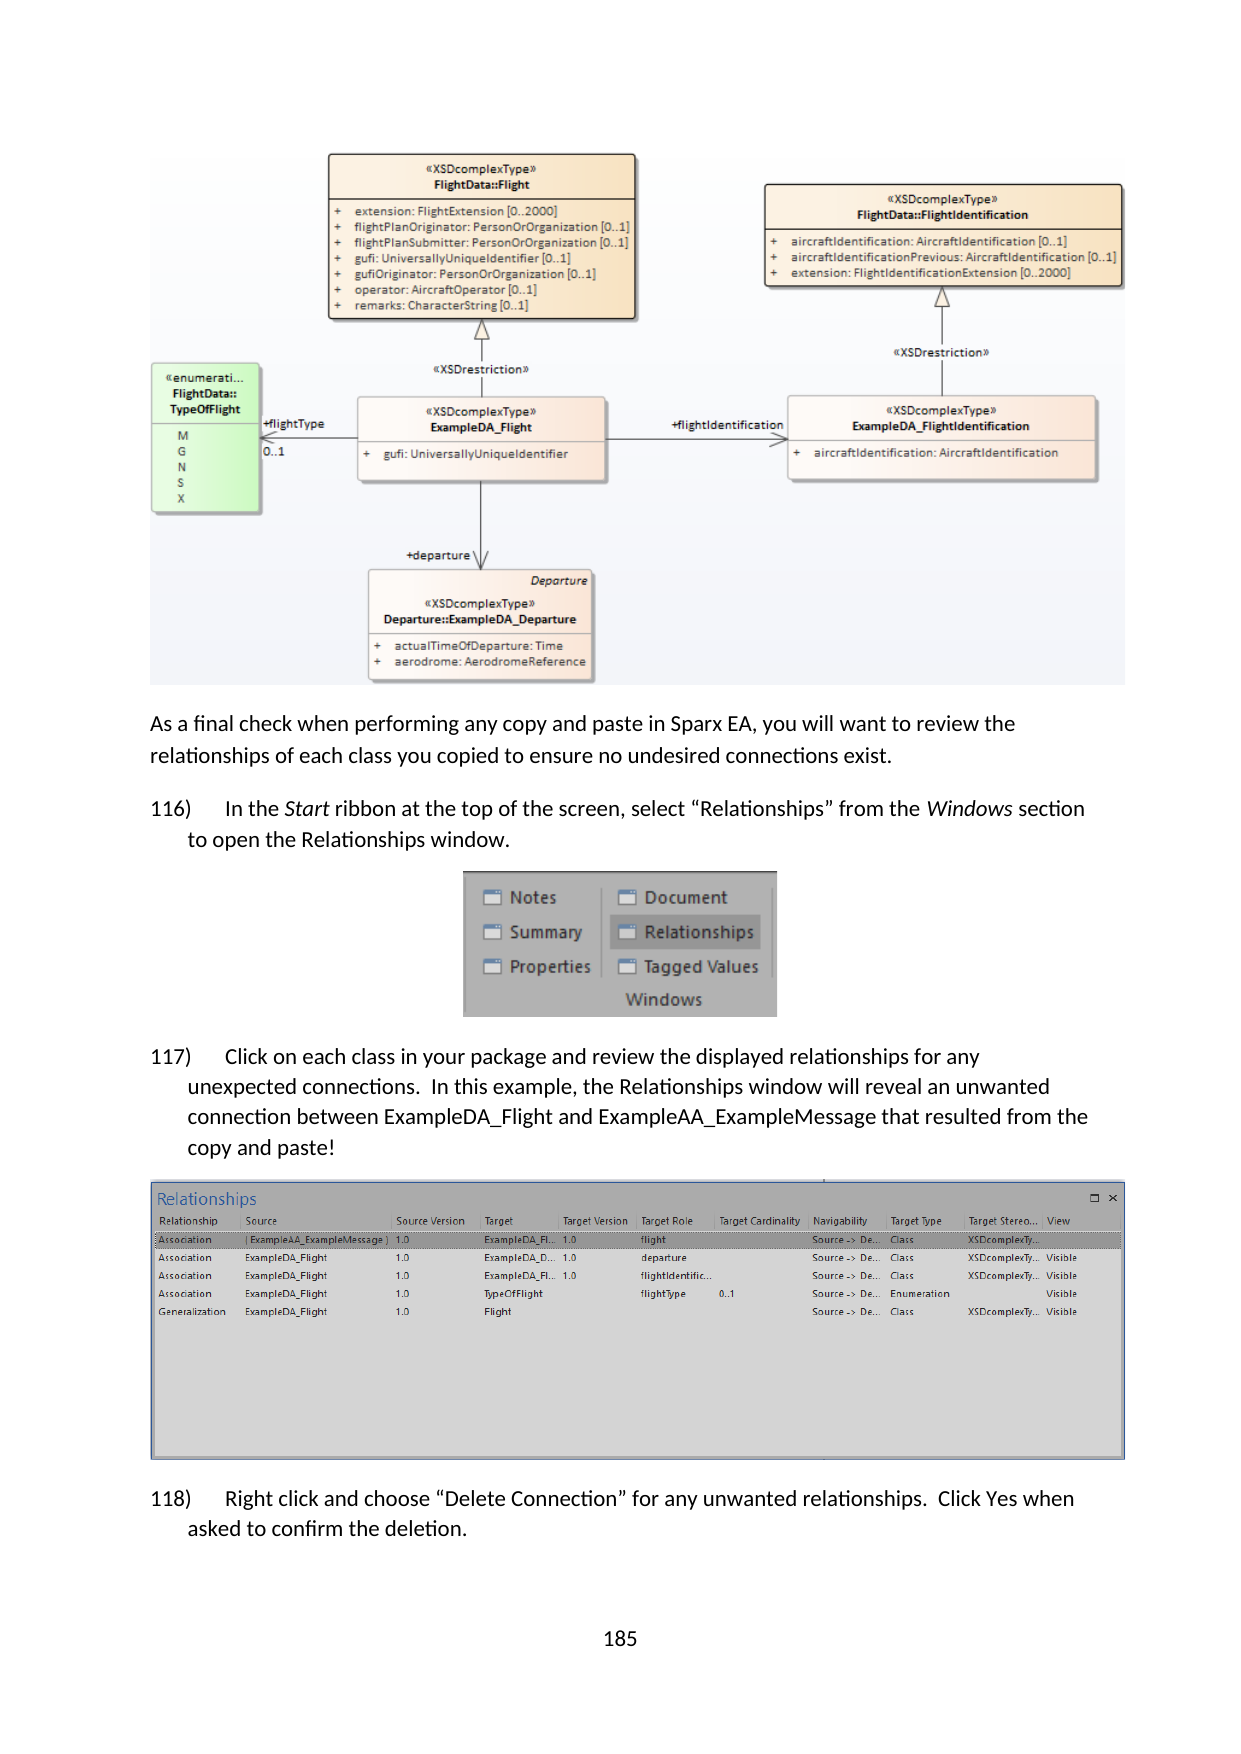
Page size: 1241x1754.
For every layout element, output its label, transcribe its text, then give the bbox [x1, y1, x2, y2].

list In the Start ribbon at the top of the screen, select “Relationships” from the Windows section to open the Relationships window. [150, 794, 1090, 853]
picture [463, 871, 778, 1017]
text As a final check when performing any copy and paste in Sparx EA, you will want to review the relationships of each class you copied to ensure no undesired connections exist. [150, 709, 1090, 769]
picture [150, 150, 1125, 685]
list Right click and choose “Delete Connection” for any unwanted relationships. Click Yes when asked to confirm the deletion. [150, 1484, 1090, 1542]
picture [150, 1179, 1125, 1460]
list Click on each class in your package and review the displayed relationships for any unexpected connections. In this example, the Relationships window will reveal an unwanted connection between ExampleDA_Flight and ExampleAA_ExampleMessage that resulted from the copy and paste! [150, 1042, 1090, 1161]
